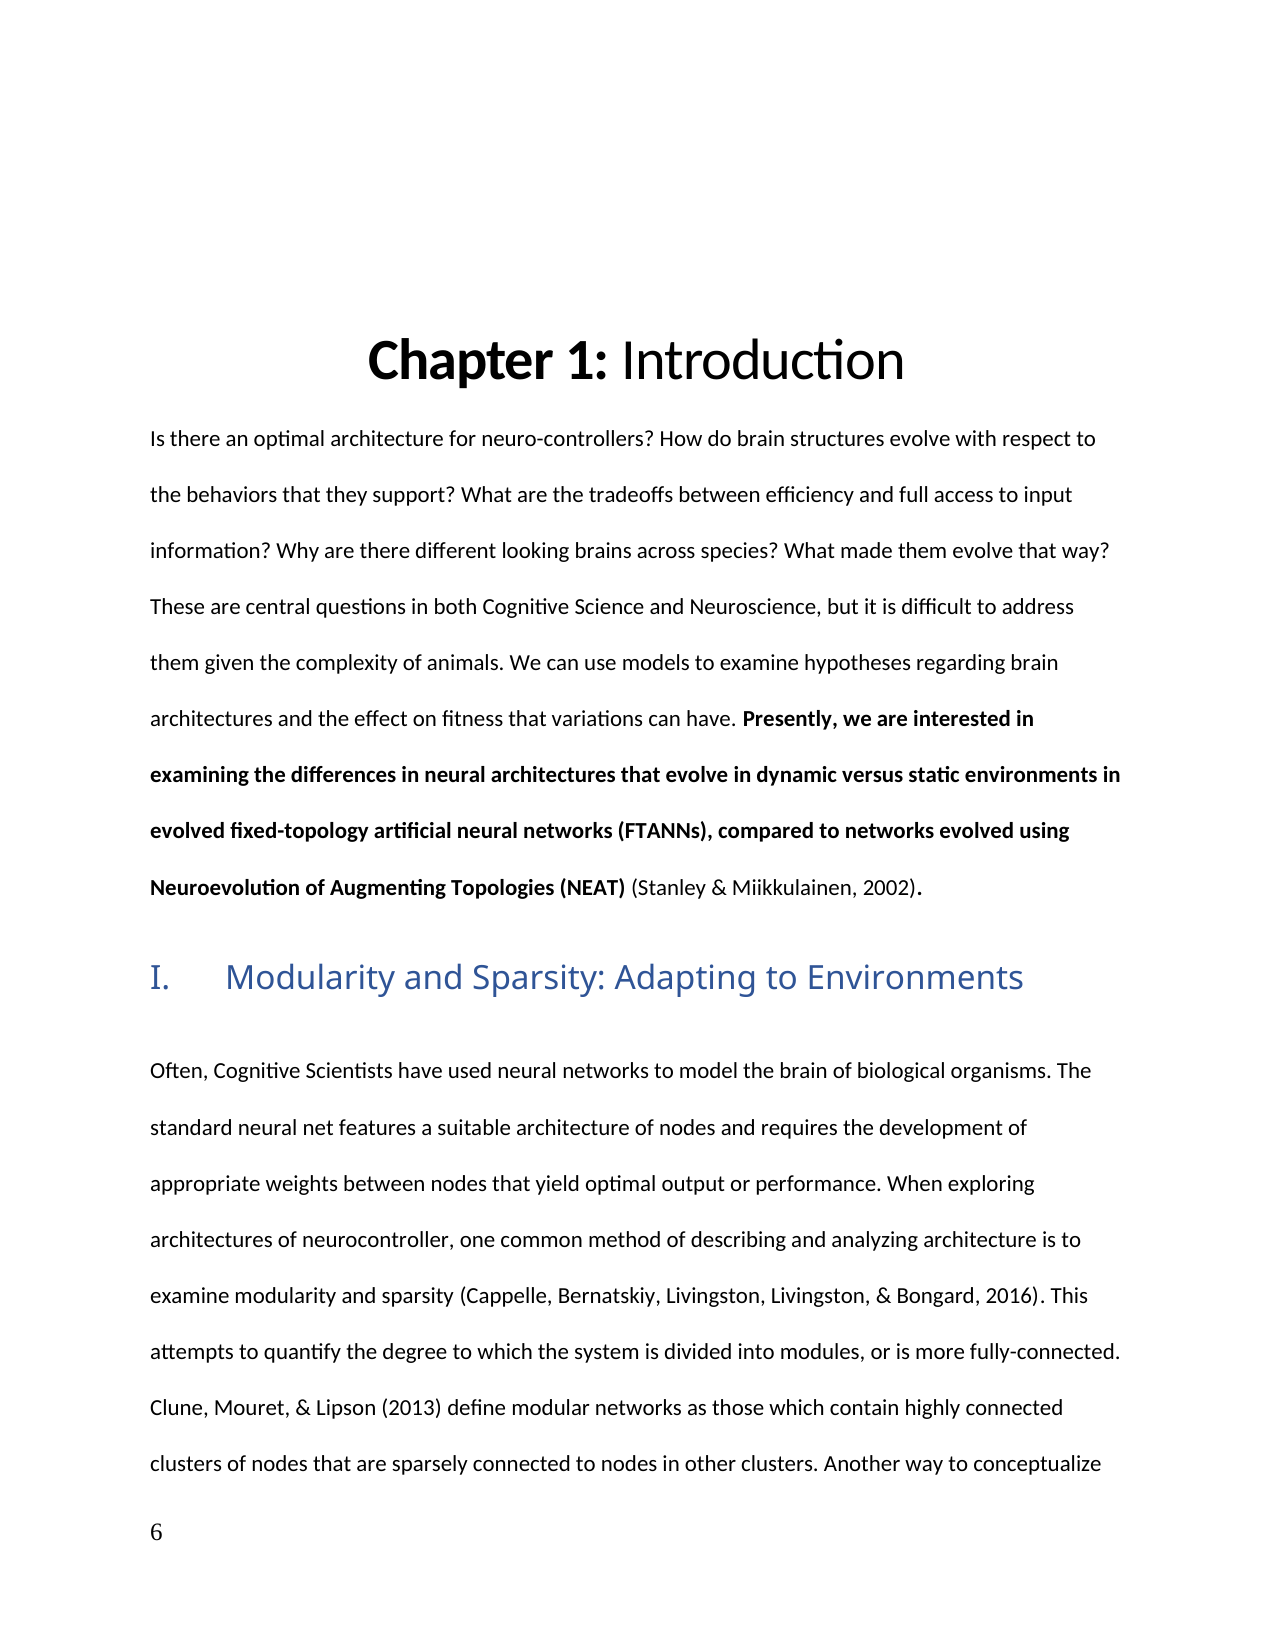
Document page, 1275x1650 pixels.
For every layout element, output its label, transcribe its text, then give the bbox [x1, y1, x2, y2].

subtitle Modularity and Sparsity: Adapting to Environments [150, 954, 1125, 999]
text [150, 1057, 1125, 1477]
text Is there an optimal architecture for neuro-controllers? How do brain structures evolve with respect to the behaviors that they support? What are the tradeoffs between efficiency and full access to input information? Why are there different looking brains across species? What made them evolve that way? These are central questions in both Cognitive Science and Neuroscience, but it is difficult to address them given the complexity of animals. We can use models to examine hypotheses regarding brain architectures and the effect on fitness that variations can have. Presently, we are interested in examining the differences in neural architectures that evolve in dynamic versus static environments in evolved fixed-topology artificial neural networks (FTANNs), compared to networks evolved using Neuroevolution of Augmenting Topologies (NEAT) (Stanley & Miikkulainen, 2002). [150, 424, 1125, 901]
title Chapter 1: Introduction [150, 322, 1125, 394]
